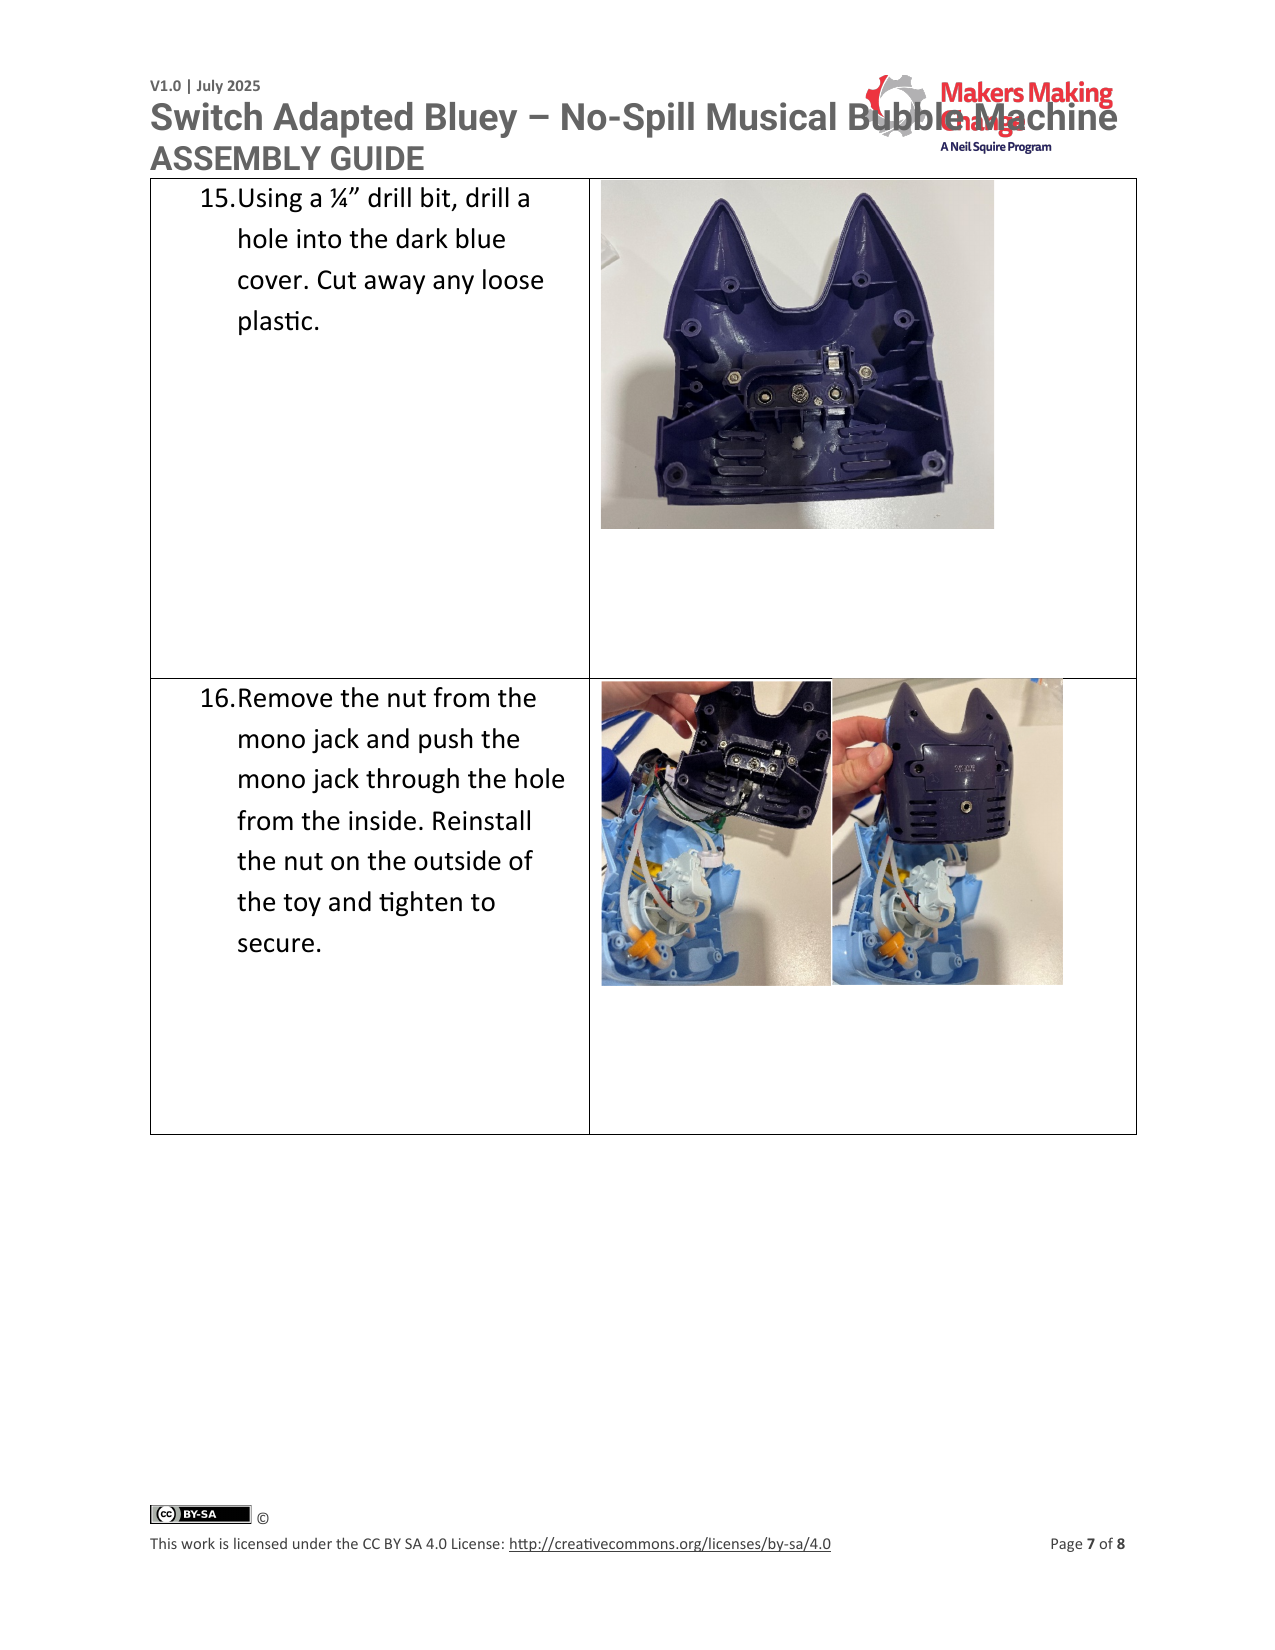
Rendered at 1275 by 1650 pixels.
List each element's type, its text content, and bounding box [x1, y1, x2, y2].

table_cell [590, 679, 1136, 1134]
table_cell Using a ¼” drill bit, drill a hole into the dark blue cover. Cut away any loose plastic. [151, 179, 589, 678]
picture [601, 180, 995, 529]
table_cell Remove the nut from the mono jack and push the mono jack through the hole from the inside. Reinstall the nut on the outside of the toy and tighten to secure. [151, 679, 589, 1134]
picture [865, 75, 1113, 154]
picture [602, 682, 831, 985]
picture [150, 1505, 252, 1524]
table_cell [590, 179, 1136, 678]
picture [833, 679, 1063, 984]
